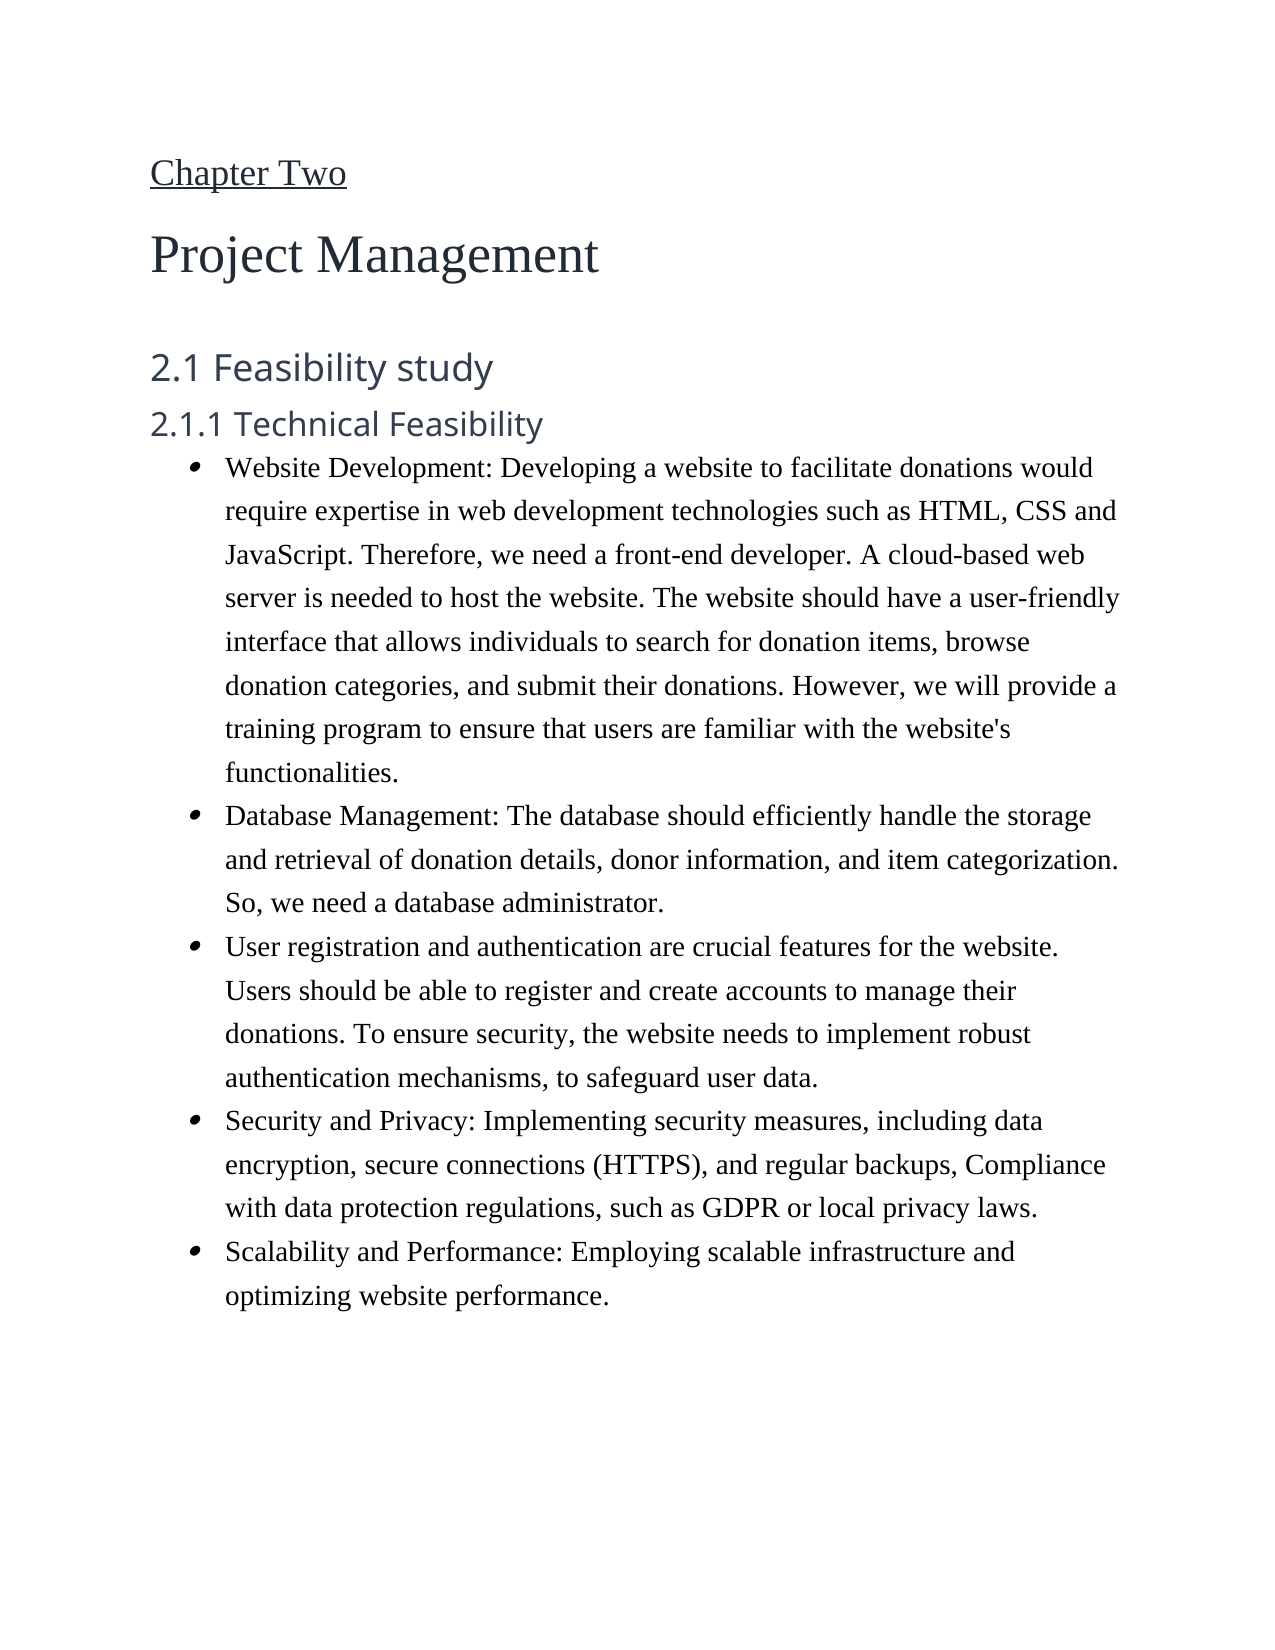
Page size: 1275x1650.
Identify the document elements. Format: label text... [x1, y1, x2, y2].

text Chapter Two [150, 150, 1125, 193]
subtitle 2.1 Feasibility study [150, 342, 1125, 393]
list User registration and authentication are crucial features for the website. Users should be able to register and create accounts to manage their donations. To ensure security, the website needs to implement robust authentication mechanisms, to safeguard user data. [187, 929, 1125, 1093]
subtitle Project Management [150, 222, 1125, 284]
list Database Management: The database should efficiently handle the storage and retrieval of donation details, donor information, and item categorization. So, we need a database administrator. [187, 798, 1125, 919]
list Website Development: Developing a website to facilitate donations would require expertise in web development technologies such as HTML, CSS and JavaScript. Therefore, we need a front-end developer. A cloud-based web server is needed to host the website. The website should have a user-friendly interface that allows individuals to search for donation items, browse donation categories, and submit their donations. However, we will provide a training program to ensure that users are familiar with the website's functionalities. [187, 450, 1125, 788]
list Security and Privacy: Implementing security measures, including data encryption, secure connections (HTTPS), and regular backups, Compliance with data protection regulations, such as GDPR or local privacy laws. [187, 1103, 1125, 1224]
list Scalability and Performance: Employing scalable infrastructure and optimizing website performance. [187, 1234, 1125, 1311]
subtitle 2.1.1 Technical Feasibility [150, 401, 1125, 446]
